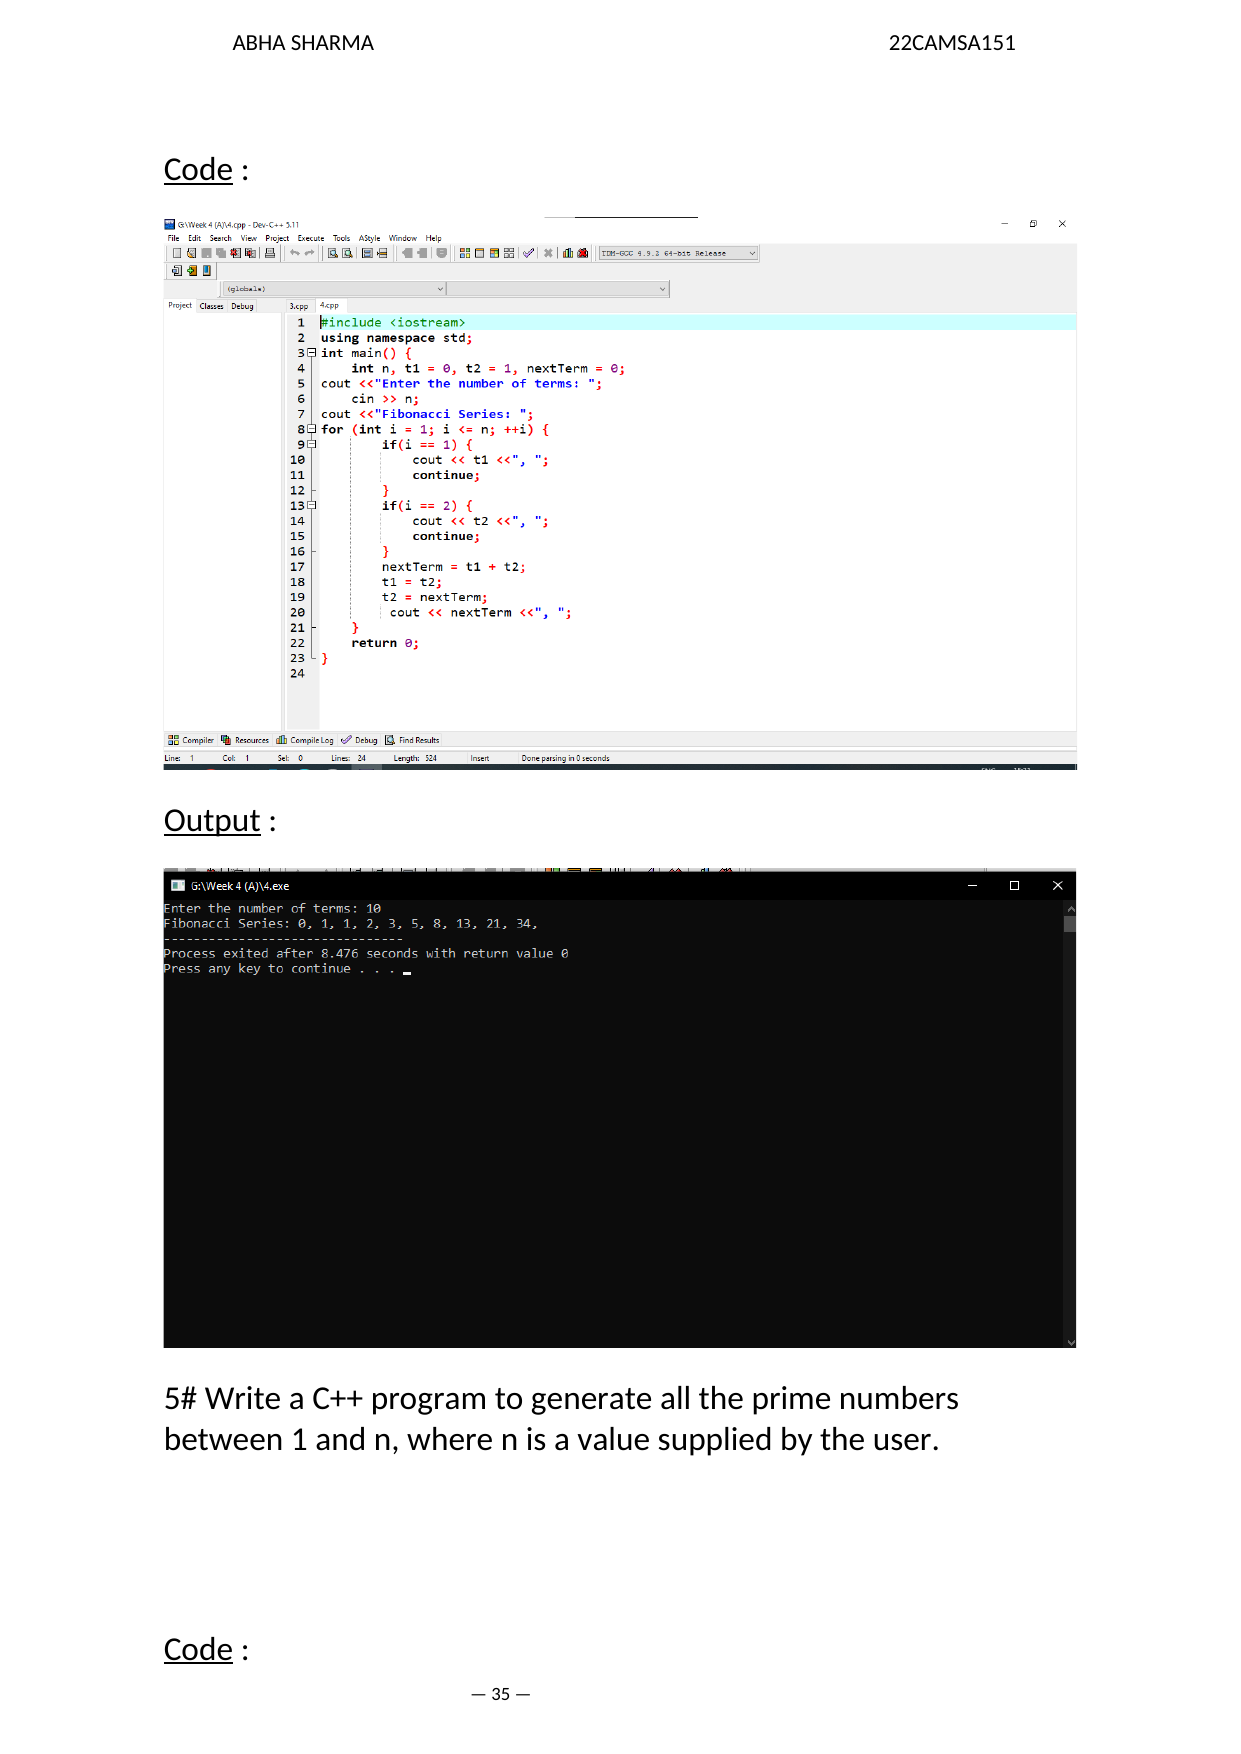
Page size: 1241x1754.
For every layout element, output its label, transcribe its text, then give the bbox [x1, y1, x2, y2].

text 5# Write a C++ program to generate all the prime numbers between 1 and n, where n is a value supplied by the user. [163, 1377, 1077, 1458]
text Output : [163, 799, 1077, 839]
text Code : [163, 1627, 1077, 1668]
text Code : [163, 148, 1077, 189]
picture [163, 217, 1078, 770]
picture [163, 868, 1077, 1348]
